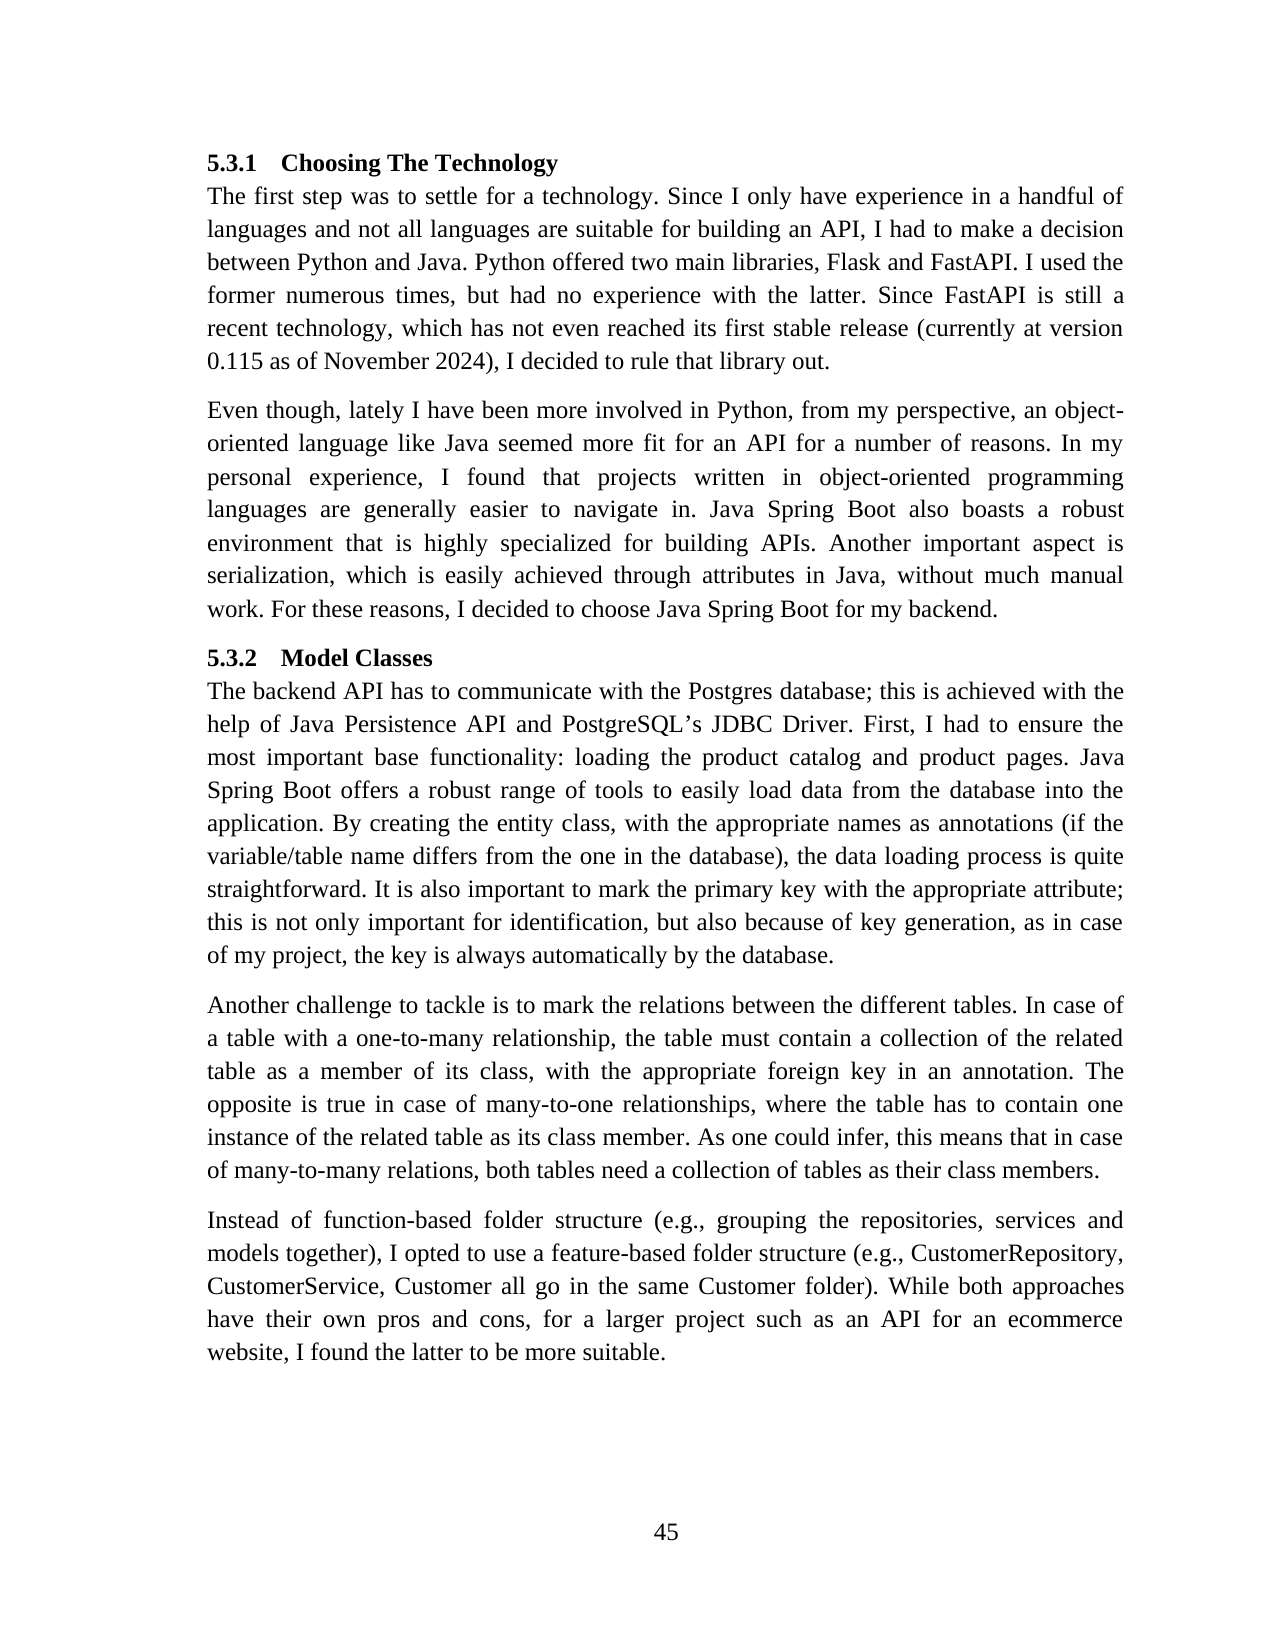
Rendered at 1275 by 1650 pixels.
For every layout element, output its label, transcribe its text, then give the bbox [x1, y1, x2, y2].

text Even though, lately I have been more involved in Python, from my perspective, an object-oriented language like Java seemed more fit for an API for a number of reasons. In my personal experience, I found that projects written in object-oriented programming languages are generally easier to navigate in. Java Spring Boot also boasts a robust environment that is highly specialized for building APIs. Another important aspect is serialization, which is easily achieved through attributes in Java, without much manual work. For these reasons, I decided to choose Java Spring Boot for my backend. [207, 396, 1125, 622]
text Instead of function-based folder structure (e.g., grouping the repositories, services and models together), I opted to use a feature-based folder structure (e.g., CustomerRepository, CustomerService, Customer all go in the same Customer folder). While both approaches have their own pros and cons, for a larger project such as an API for an ecommerce website, I found the latter to be more suitable. [207, 1205, 1125, 1366]
text The first step was to settle for a technology. Since I only have experience in a handful of languages and not all languages are suitable for building an API, I had to make a decision between Python and Java. Python offered two main libraries, Flask and FastAPI. I used the former numerous times, but had no experience with the latter. Since FastAPI is still a recent technology, which has not even reached its first stable release (currently at version 0.115 as of November 2024), I decided to rule that library out. [207, 181, 1125, 374]
subtitle Choosing The Technology [207, 148, 1125, 176]
subtitle Model Classes [207, 643, 1125, 672]
text The backend API has to communicate with the Postgres database; this is achieved with the help of Java Persistence API and PostgreSQL’s JDBC Driver. First, I had to ensure the most important base functionality: loading the product catalog and product pages. Java Spring Boot offers a robust range of tools to easily load data from the database into the application. By creating the entity class, with the appropriate names as annotations (if the variable/table name differs from the one in the database), the data loading process is quite straightforward. It is also important to mark the primary key with the appropriate attribute; this is not only important for identification, but also because of key generation, as in case of my project, the key is always automatically by the database. [207, 676, 1125, 969]
text Another challenge to tackle is to mark the relations between the different tables. In case of a table with a one-to-many relationship, the table must contain a collection of the related table as a member of its class, with the appropriate foreign key in an annotation. The opposite is true in case of many-to-one relationships, where the table has to contain one instance of the related table as its class member. As one could infer, this means that in case of many-to-many relations, both tables need a collection of tables as their class members. [207, 990, 1125, 1184]
